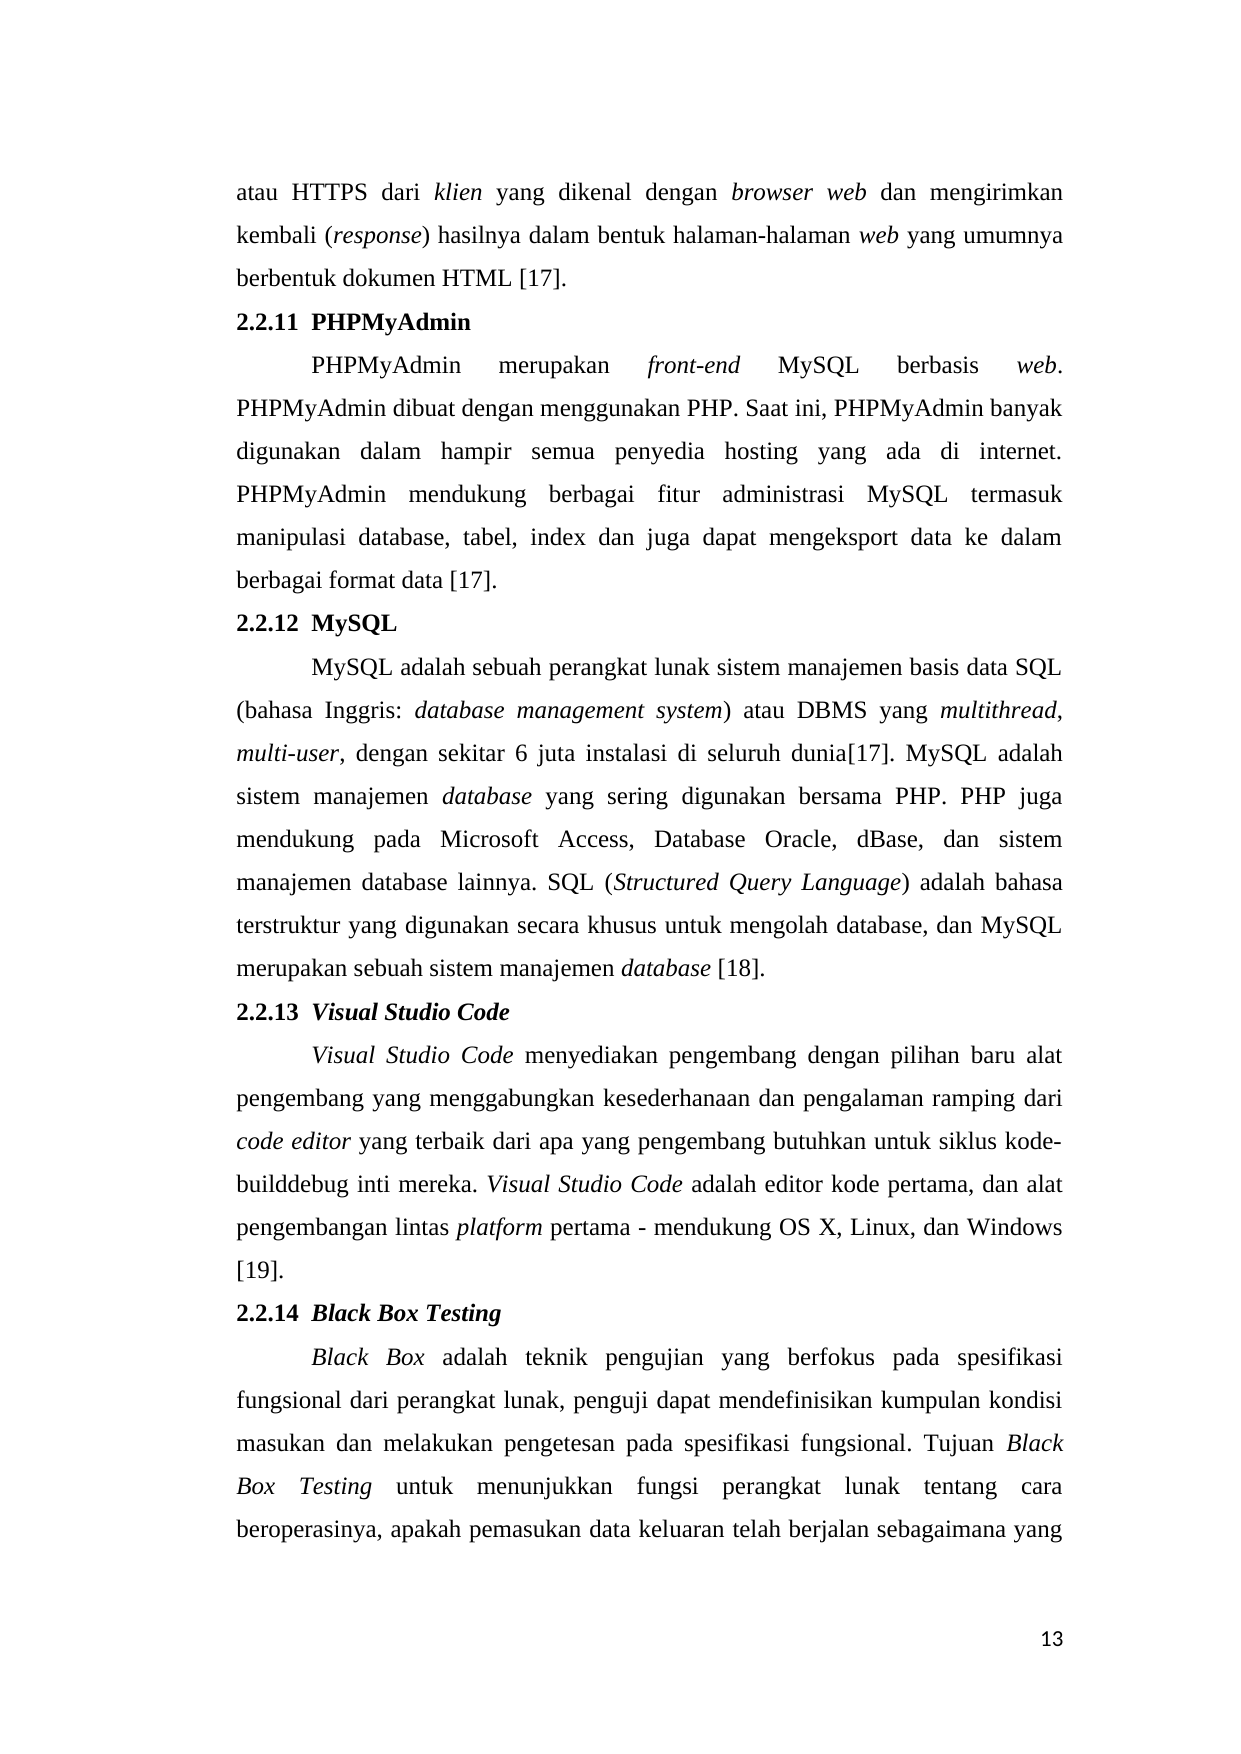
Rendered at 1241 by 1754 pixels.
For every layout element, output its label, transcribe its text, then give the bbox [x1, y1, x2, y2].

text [236, 1342, 1063, 1543]
list Visual Studio Code [236, 997, 1063, 1025]
list MySQL [236, 608, 1063, 637]
text PHPMyAdmin merupakan front-end MySQL berbasis web. PHPMyAdmin dibuat dengan menggunakan PHP. Saat ini, PHPMyAdmin banyak digunakan dalam hampir semua penyedia hosting yang ada di internet. PHPMyAdmin mendukung berbagai fitur administrasi MySQL termasuk manipulasi database, tabel, index dan juga dapat mengeksport data ke dalam berbagai format data [17]. [236, 350, 1063, 594]
text Visual Studio Code menyediakan pengembang dengan pilihan baru alat pengembang yang menggabungkan kesederhanaan dan pengalaman ramping dari code editor yang terbaik dari apa yang pengembang butuhkan untuk siklus kode-builddebug inti mereka. Visual Studio Code adalah editor kode pertama, dan alat pengembangan lintas platform pertama - mendukung OS X, Linux, dan Windows [19]. [236, 1040, 1063, 1284]
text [236, 177, 1063, 292]
list PHPMyAdmin [236, 307, 1063, 335]
list Black Box Testing [236, 1298, 1063, 1327]
text MySQL adalah sebuah perangkat lunak sistem manajemen basis data SQL (bahasa Inggris: database management system) atau DBMS yang multithread, multi-user, dengan sekitar 6 juta instalasi di seluruh dunia[17]. MySQL adalah sistem manajemen database yang sering digunakan bersama PHP. PHP juga mendukung pada Microsoft Access, Database Oracle, dBase, dan sistem manajemen database lainnya. SQL (Structured Query Language) adalah bahasa terstruktur yang digunakan secara khusus untuk mengolah database, dan MySQL merupakan sebuah sistem manajemen database [18]. [236, 652, 1063, 982]
